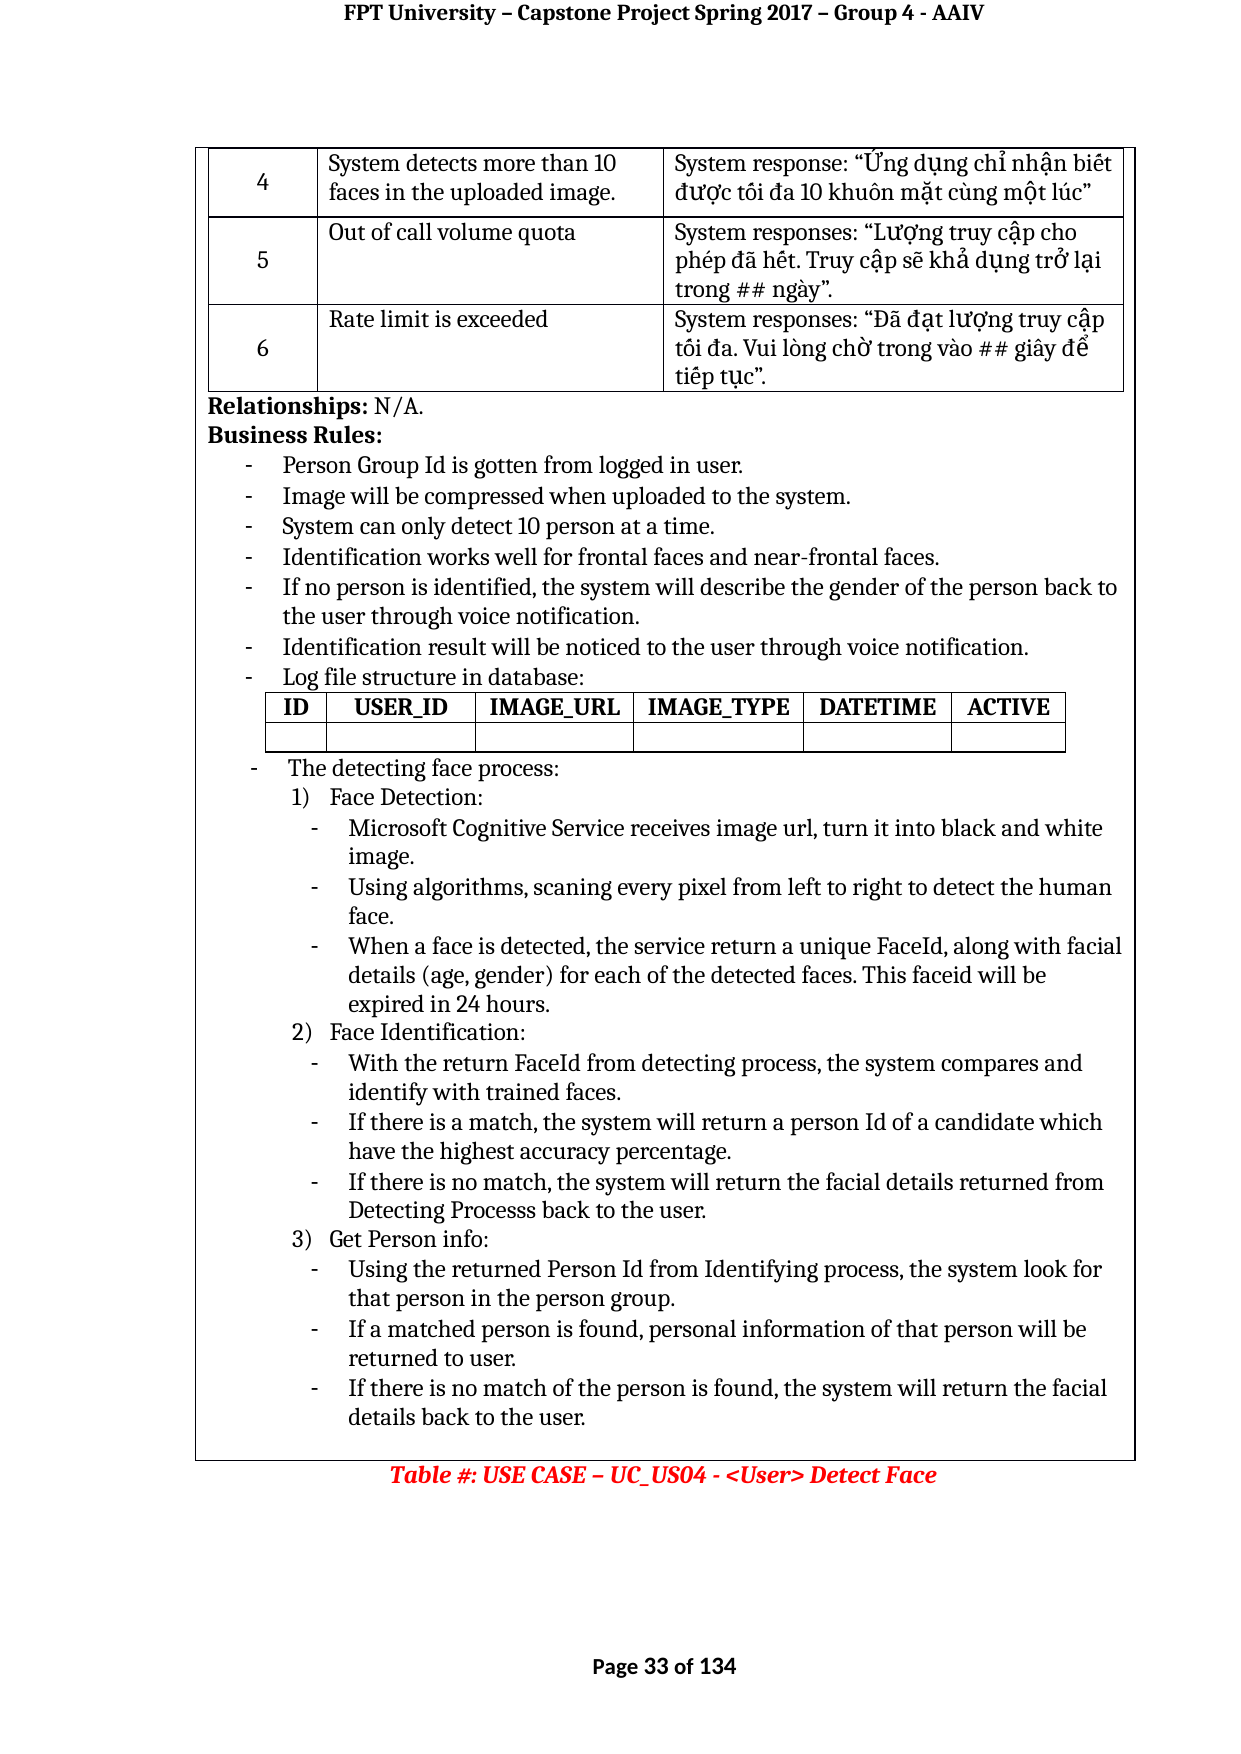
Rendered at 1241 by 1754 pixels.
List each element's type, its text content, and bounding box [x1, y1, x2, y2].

text Table #: USE CASE – UC_US04 - <User> Detect Face [207, 1461, 1122, 1490]
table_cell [196, 148, 1134, 1460]
